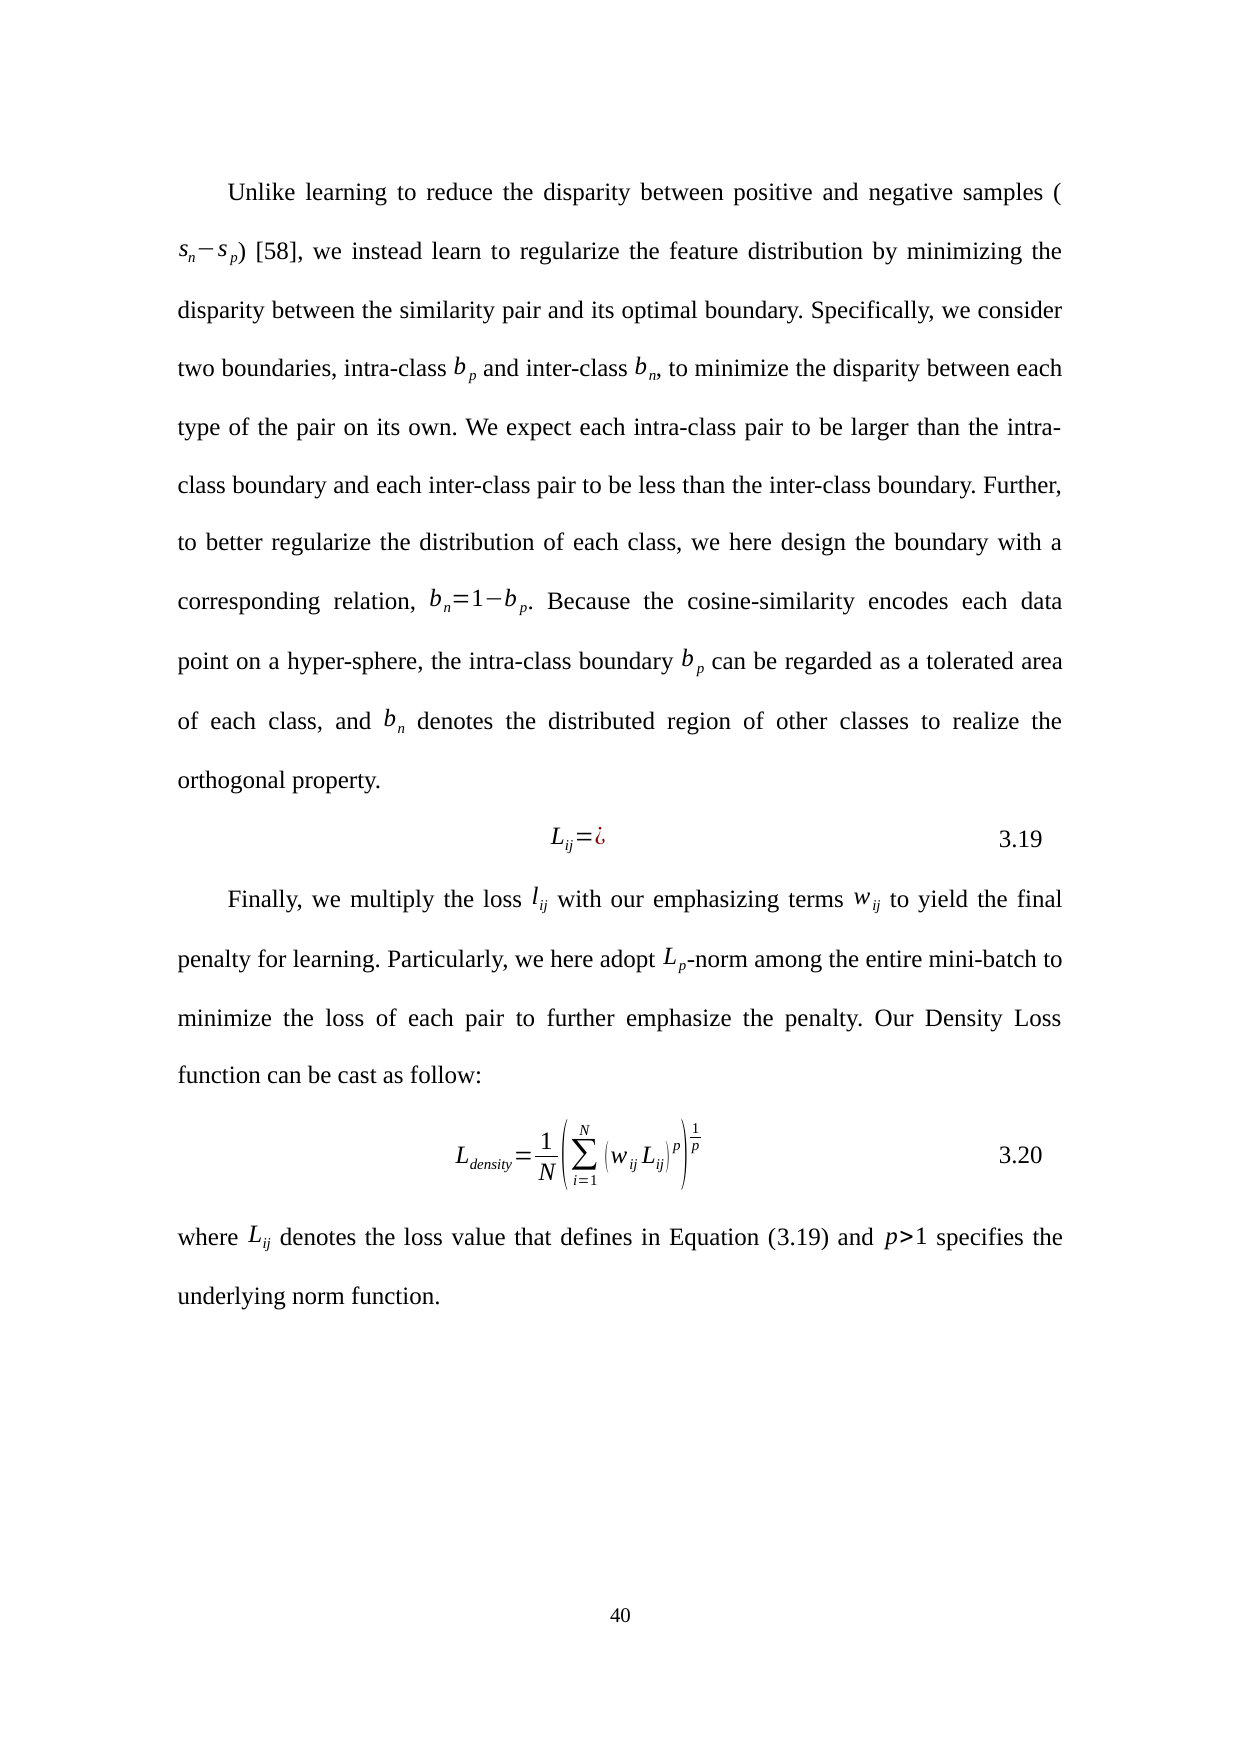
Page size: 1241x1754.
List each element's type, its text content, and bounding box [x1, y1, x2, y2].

text Finally, we multiply the loss with our emphasizing terms to yield the final penalty for learning. Particularly, we here adopt -norm among the entire mini-batch to minimize the loss of each pair to further emphasize the penalty. Our Density Loss function can be cast as follow: [177, 883, 1063, 1089]
table_header [177, 823, 978, 883]
text Unlike learning to reduce the disparity between positive and negative samples () [58], we instead learn to regularize the feature distribution by minimizing the disparity between the similarity pair and its optimal boundary. Specifically, we consider two boundaries, intra-class and inter-class , to minimize the disparity between each type of the pair on its own. We expect each intra-class pair to be larger than the intra-class boundary and each inter-class pair to be less than the inter-class boundary. Further, to better regularize the distribution of each class, we here design the boundary with a corresponding relation, . Because the cosine-similarity encodes each data point on a hyper-sphere, the intra-class boundary can be regarded as a tolerated area of each class, and denotes the distributed region of other classes to realize the orthogonal property. [177, 177, 1063, 794]
table_header [177, 1118, 978, 1221]
